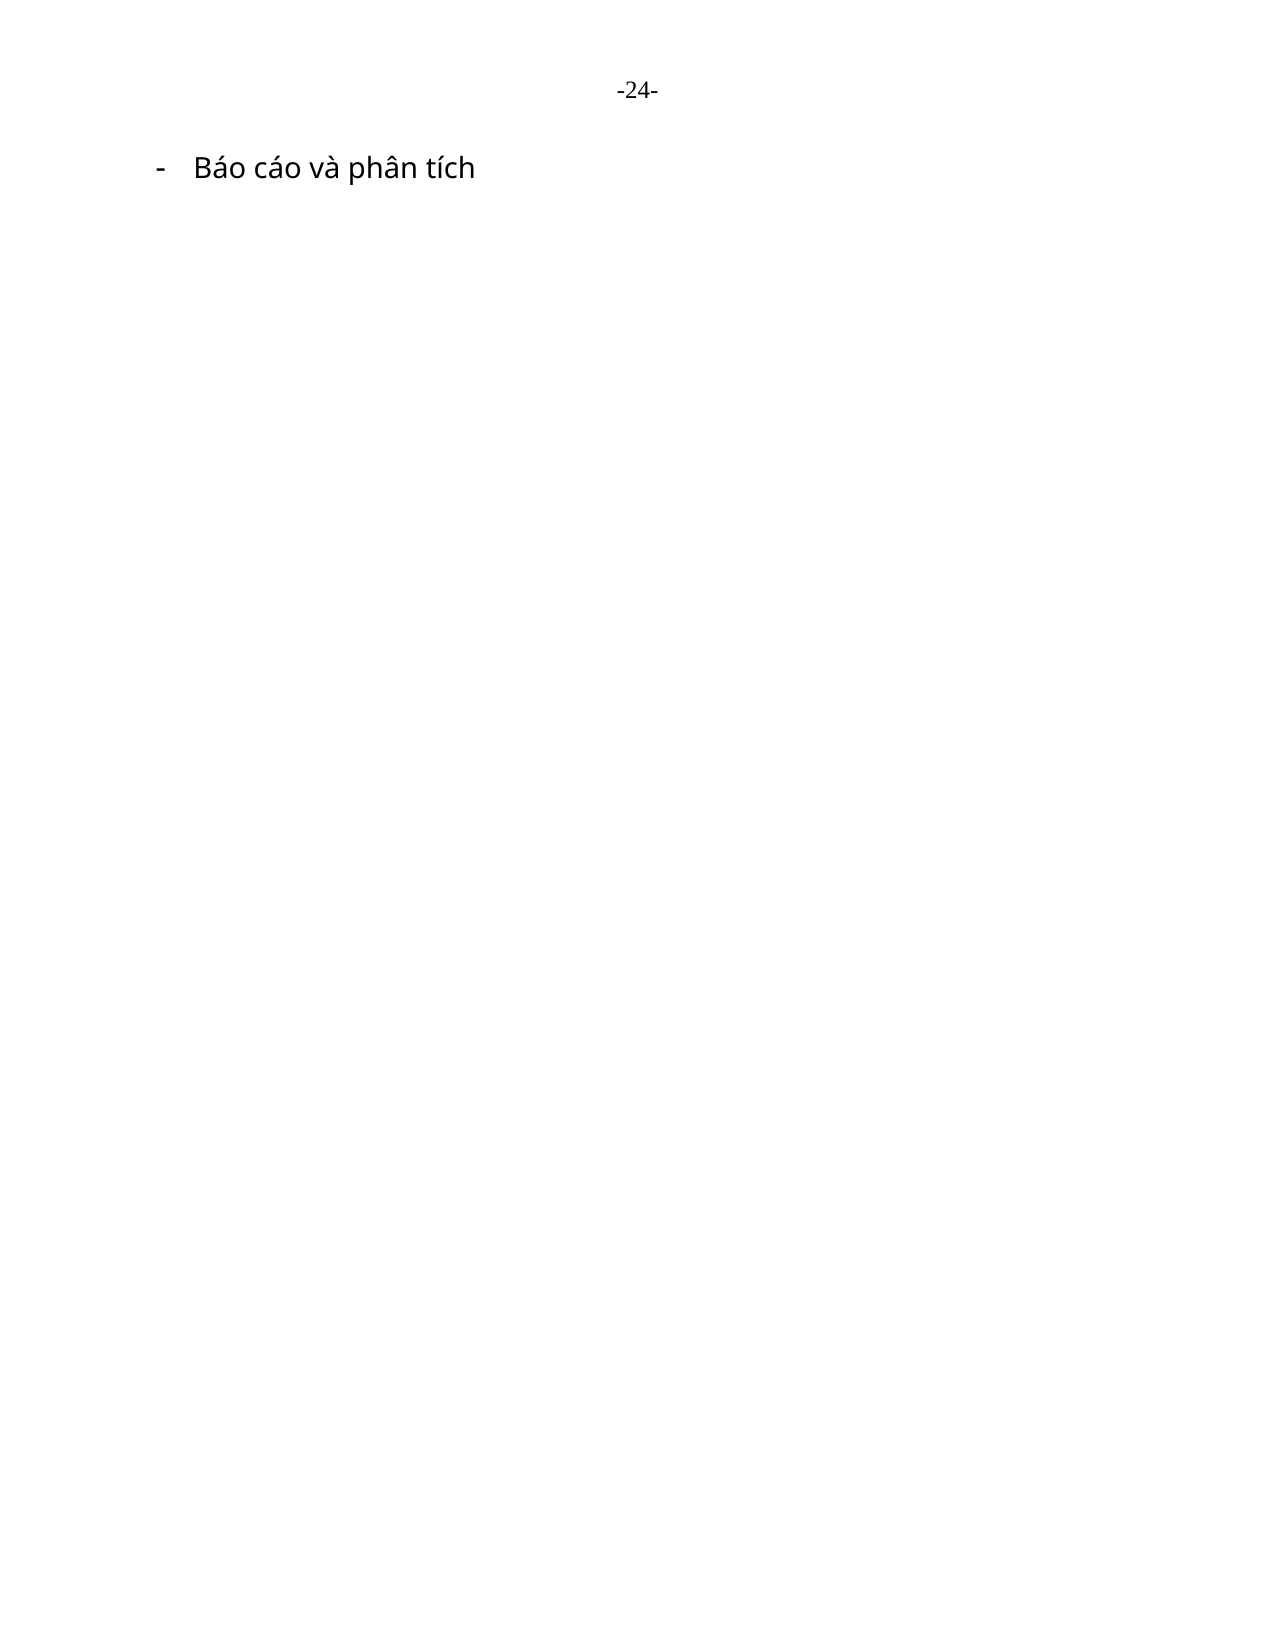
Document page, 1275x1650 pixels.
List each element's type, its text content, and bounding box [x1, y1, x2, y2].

list Báo cáo và phân tích [156, 148, 1157, 187]
